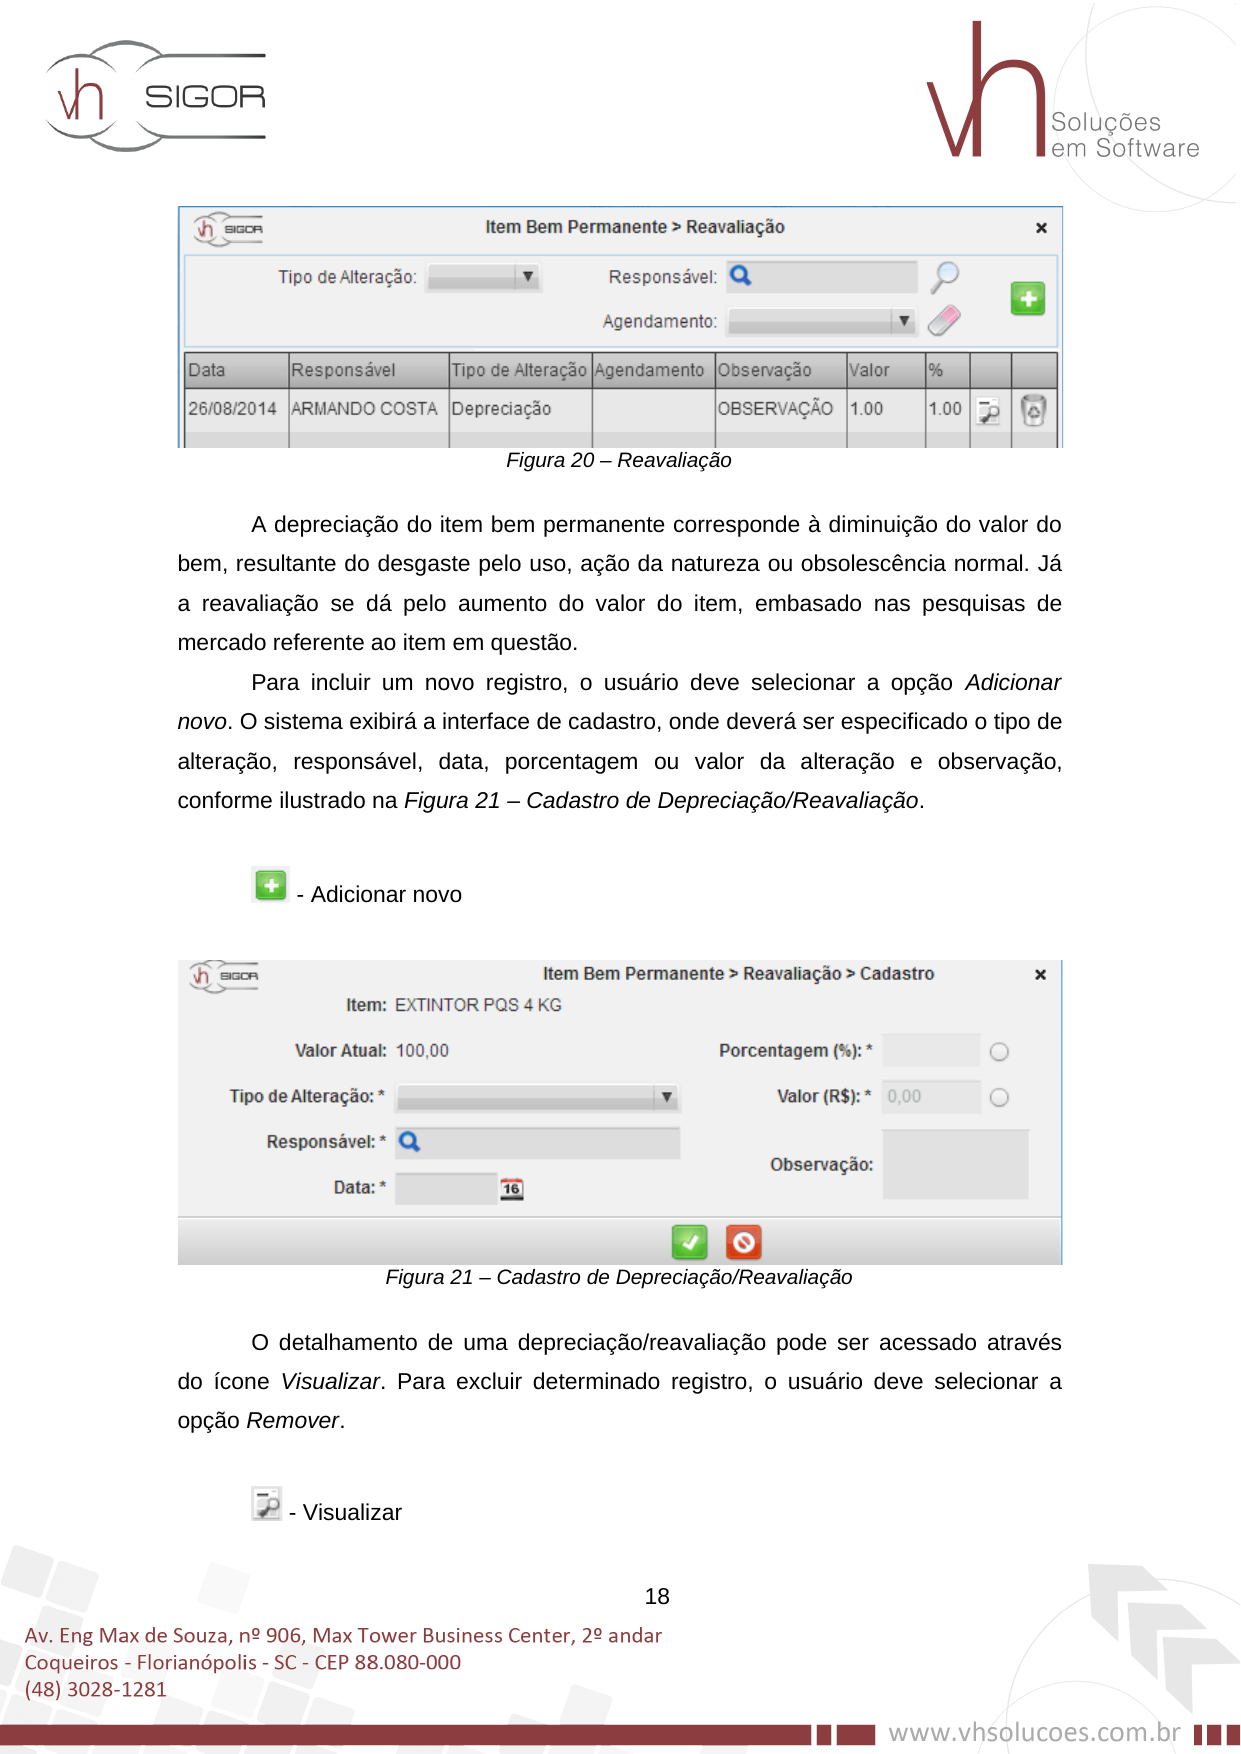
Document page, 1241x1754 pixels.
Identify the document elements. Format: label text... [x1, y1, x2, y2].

picture [0, 1545, 1241, 1754]
text A depreciação do item bem permanente corresponde à diminuição do valor do bem, resultante do desgaste pelo uso, ação da natureza ou obsolescência normal. Já a reavaliação se dá pelo aumento do valor do item, embasado nas pesquisas de mercado referente ao item em questão. [177, 511, 1063, 656]
text Para incluir um novo registro, o usuário deve selecionar a opção Adicionar novo. O sistema exibirá a interface de cadastro, onde deverá ser especificado o tipo de alteração, responsável, data, porcentagem ou valor da alteração e observação, conforme ilustrado na Figura 21 – Cadastro de Depreciação/Reavaliação. [177, 669, 1063, 813]
text Figura 21 – Cadastro de Depreciação/Reavaliação [177, 1265, 1063, 1289]
picture [177, 960, 1063, 1265]
text - Visualizar [177, 1486, 1063, 1526]
picture [251, 866, 290, 903]
picture [251, 1486, 283, 1521]
picture [45, 40, 266, 152]
text Figura 20 – Reavaliação [177, 448, 1063, 471]
text - Adicionar novo [177, 866, 1063, 908]
picture [177, 3, 1236, 448]
text O detalhamento de uma depreciação/reavaliação pode ser acessado através do ícone Visualizar. Para excluir determinado registro, o usuário deve selecionar a opção Remover. [177, 1328, 1063, 1434]
